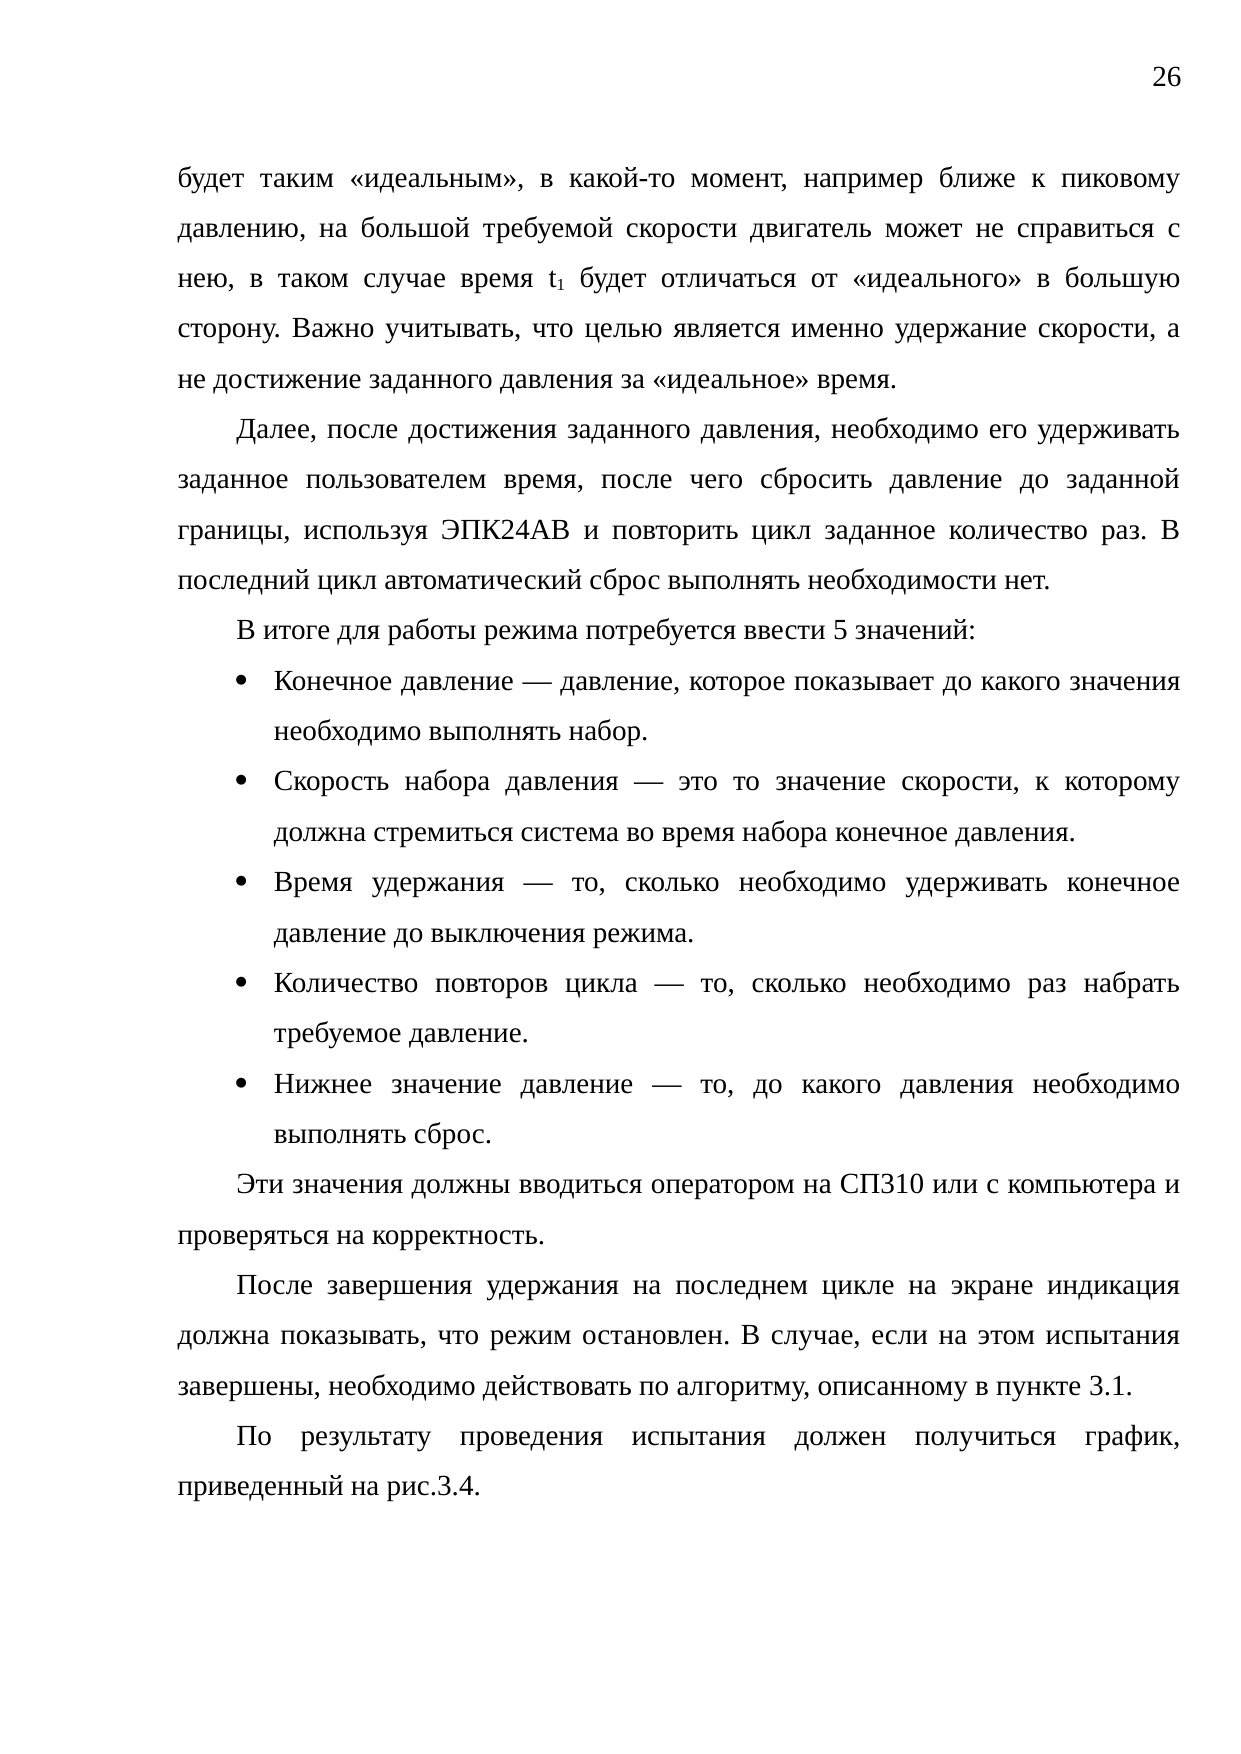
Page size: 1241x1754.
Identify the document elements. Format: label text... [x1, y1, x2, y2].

list Конечное давление — давление, которое показывает до какого значения необходимо выполнять набор. [236, 663, 1181, 747]
list Скорость набора давления — это то значение скорости, к которому должна стремиться система во время набора конечное давления. [236, 763, 1181, 847]
text После завершения удержания на последнем цикле на экране индикация должна показывать, что режим остановлен. В случае, если на этом испытания завершены, необходимо действовать по алгоритму, описанному в пункте 3.1. [177, 1267, 1181, 1401]
list Нижнее значение давление — то, до какого давления необходимо выполнять сброс. [236, 1066, 1181, 1150]
list Количество повторов цикла — то, сколько необходимо раз набрать требуемое давление. [236, 965, 1181, 1049]
text Эти значения должны вводиться оператором на СП310 или с компьютера и проверяться на корректность. [177, 1166, 1181, 1250]
text По результату проведения испытания должен получиться график, приведенный на рис.3.4. [177, 1418, 1181, 1502]
list Время удержания — то, сколько необходимо удерживать конечное давление до выключения режима. [236, 864, 1181, 948]
text В итоге для работы режима потребуется ввести 5 значений: [177, 612, 1181, 646]
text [177, 160, 1181, 394]
text Далее, после достижения заданного давления, необходимо его удерживать заданное пользователем время, после чего сбросить давление до заданной границы, используя ЭПК24АВ и повторить цикл заданное количество раз. В последний цикл автоматический сброс выполнять необходимости нет. [177, 411, 1181, 596]
